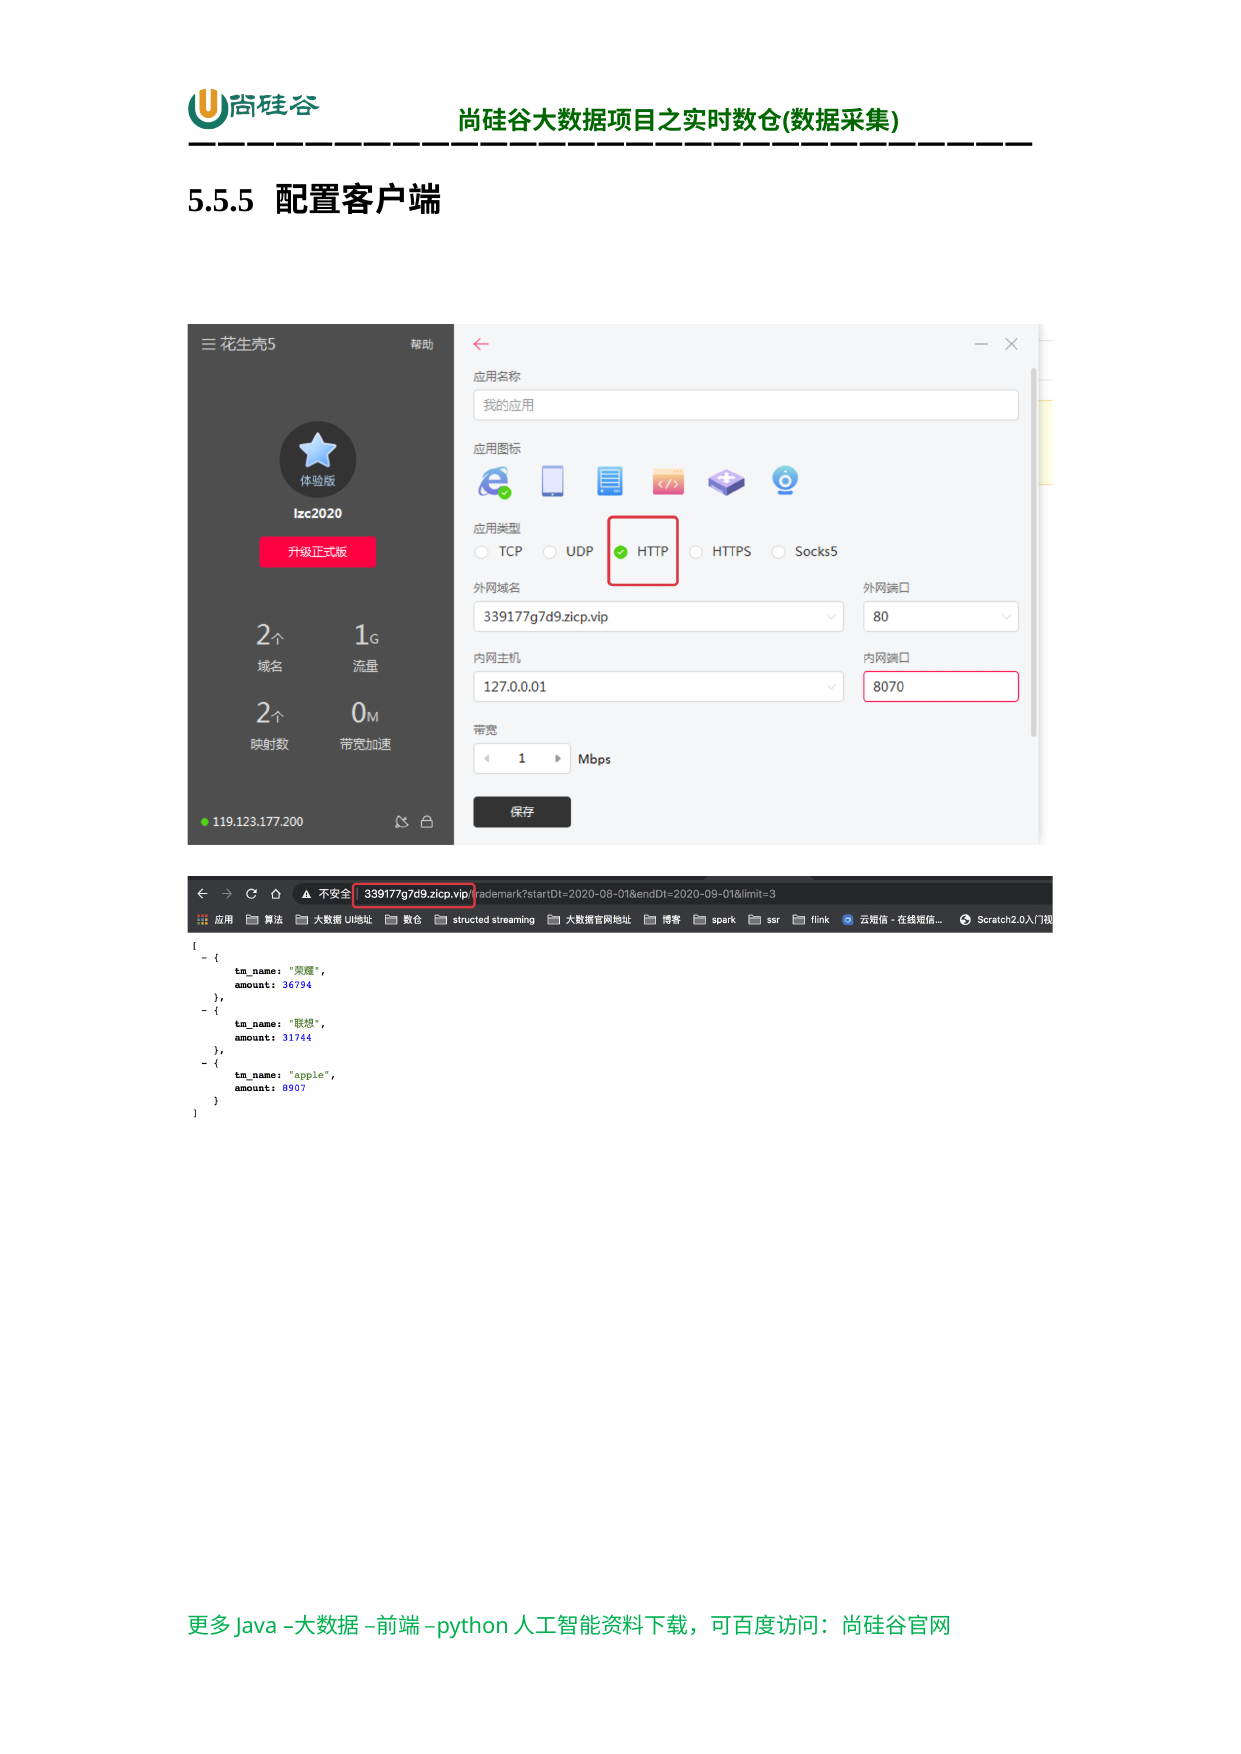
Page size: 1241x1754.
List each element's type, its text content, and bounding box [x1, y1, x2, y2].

picture [187, 876, 1053, 1227]
subtitle 配置客户端 [187, 165, 1053, 230]
picture [187, 324, 1053, 845]
picture [187, 88, 321, 130]
